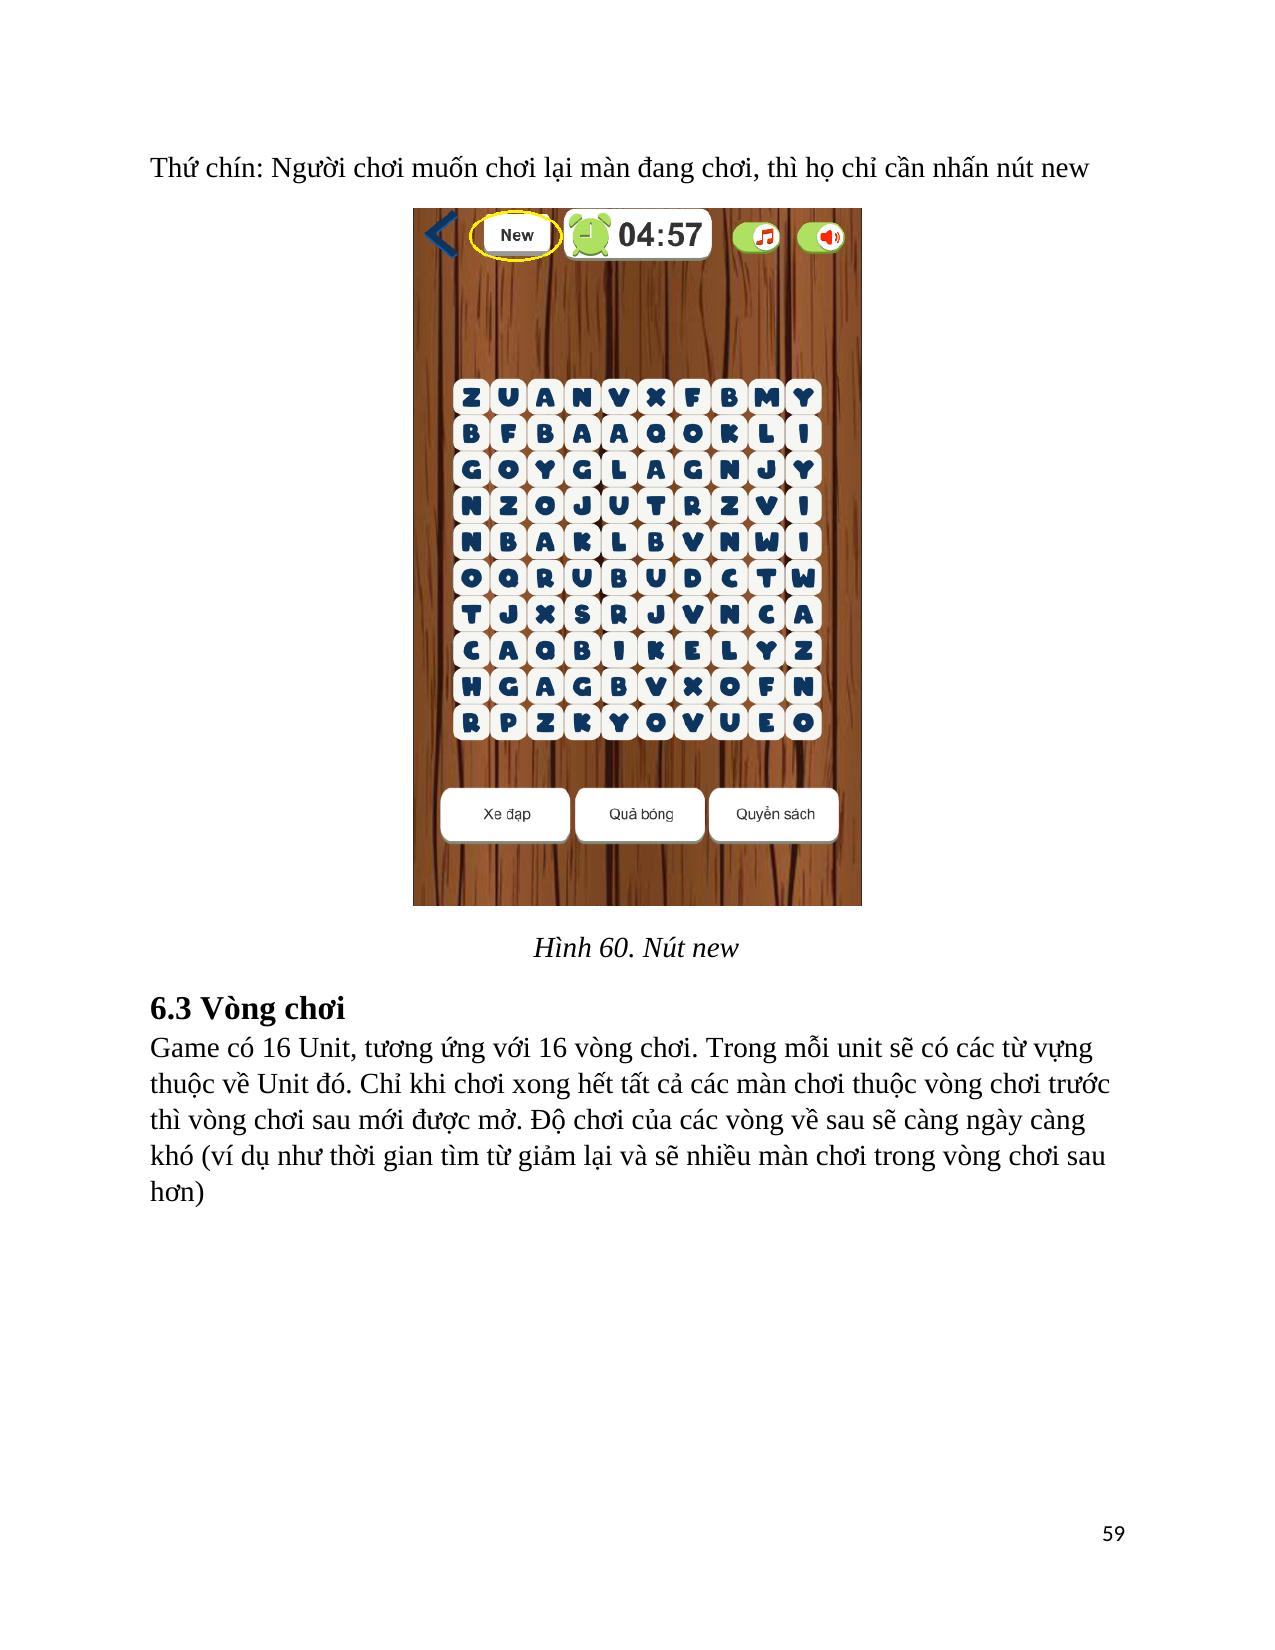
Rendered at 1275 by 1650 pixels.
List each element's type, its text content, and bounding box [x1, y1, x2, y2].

text Hình 60. Nút new [150, 930, 1125, 964]
text Thứ chín: Người chơi muốn chơi lại màn đang chơi, thì họ chỉ cần nhấn nút new [150, 150, 1125, 183]
text Game có 16 Unit, tương ứng với 16 vòng chơi. Trong mỗi unit sẽ có các từ vựng thuộc về Unit đó. Chỉ khi chơi xong hết tất cả các màn chơi thuộc vòng chơi trước thì vòng chơi sau mới được mở. Độ chơi của các vòng về sau sẽ càng ngày càng khó (ví dụ như thời gian tìm từ giảm lại và sẽ nhiều màn chơi trong vòng chơi sau hơn) [150, 1030, 1125, 1208]
picture [413, 208, 862, 906]
subtitle 6.3 Vòng chơi [150, 989, 1125, 1027]
